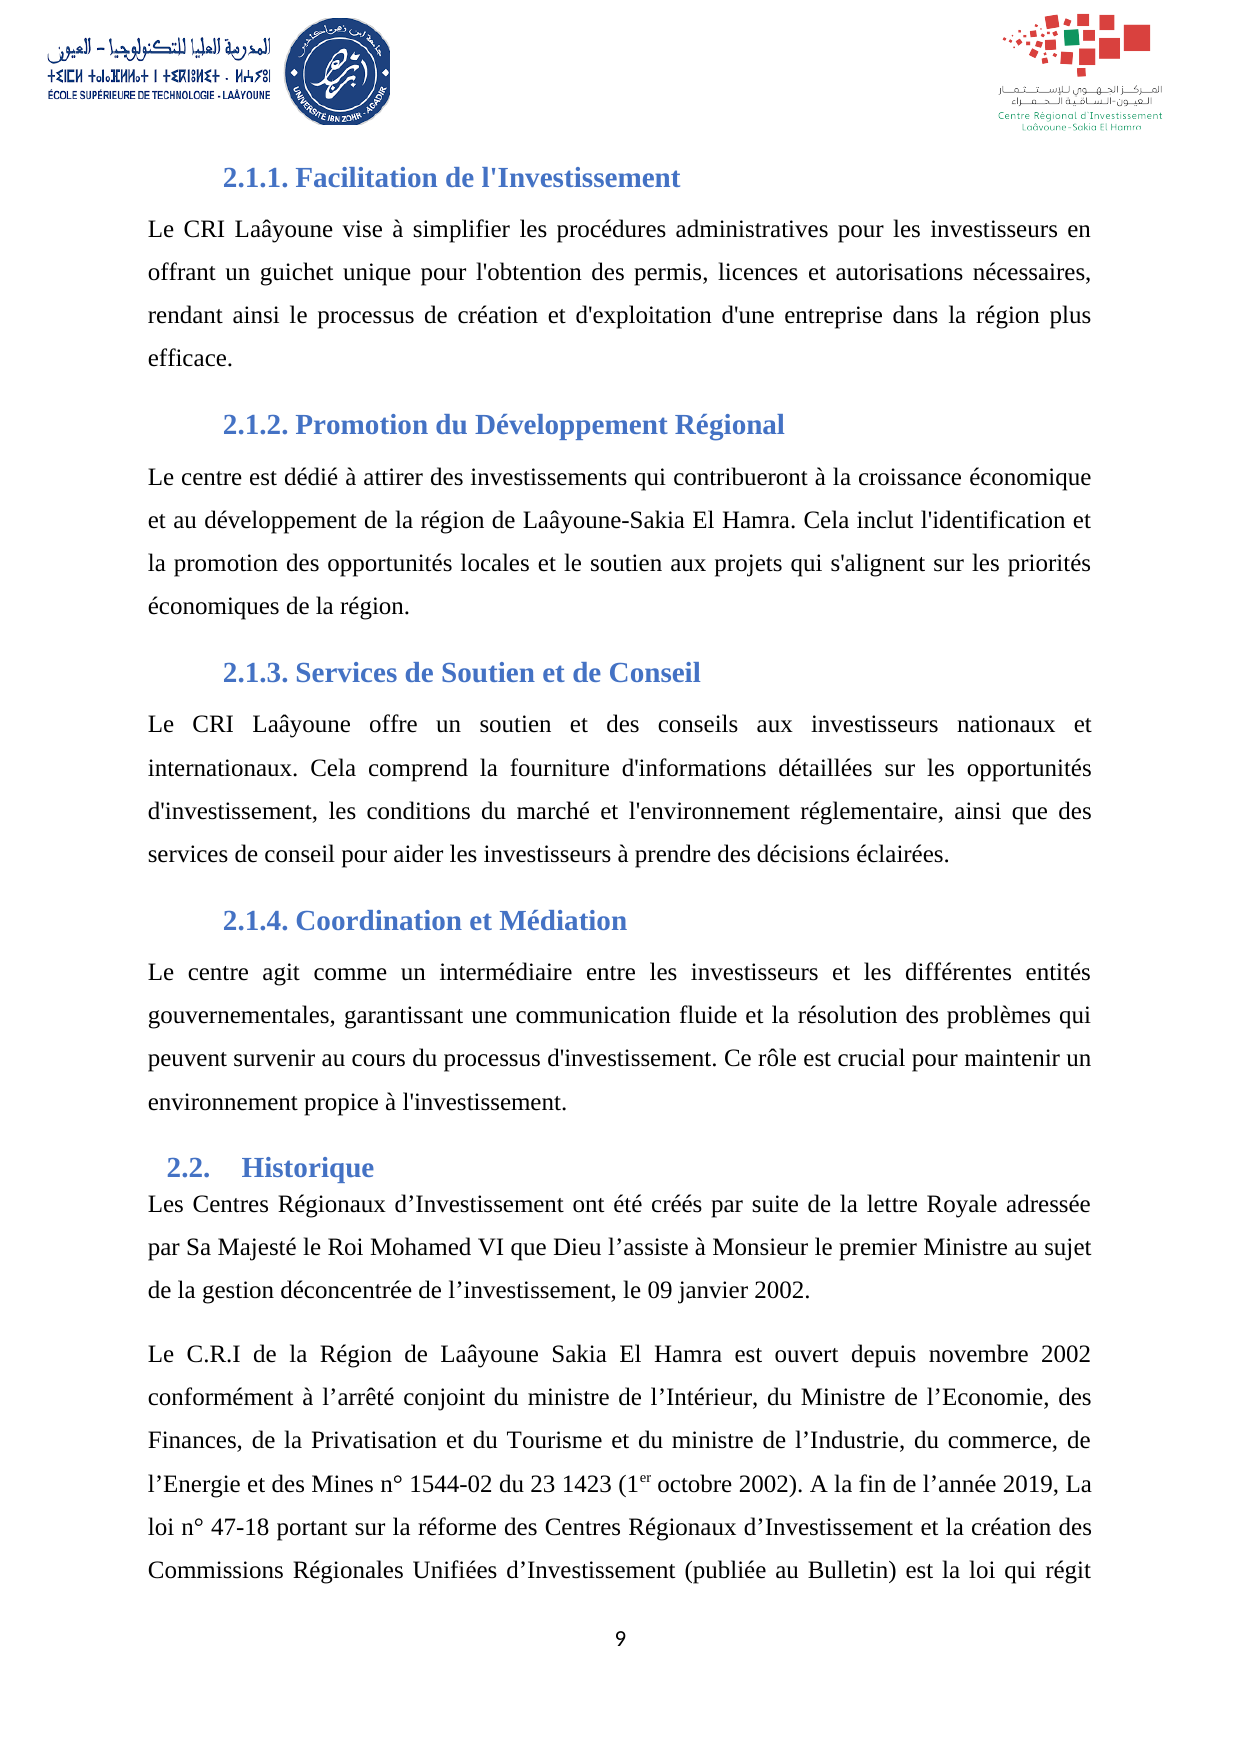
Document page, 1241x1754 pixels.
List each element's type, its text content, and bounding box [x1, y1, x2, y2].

list Promotion du Développement Régional [223, 407, 1093, 441]
text Le CRI Laâyoune vise à simplifier les procédures administratives pour les investisseurs en offrant un guichet unique pour l'obtention des permis, licences et autorisations nécessaires, rendant ainsi le processus de création et d'exploitation d'une entreprise dans la région plus efficace. [148, 214, 1093, 372]
picture [990, 11, 1176, 131]
text Le centre est dédié à attirer des investissements qui contribueront à la croissance économique et au développement de la région de Laâyoune-Sakia El Hamra. Cela inclut l'identification et la promotion des opportunités locales et le soutien aux projets qui s'alignent sur les priorités économiques de la région. [148, 462, 1093, 620]
list Coordination et Médiation [223, 903, 1093, 936]
text Le centre agit comme un intermédiaire entre les investisseurs et les différentes entités gouvernementales, garantissant une communication fluide et la résolution des problèmes qui peuvent survenir au cours du processus d'investissement. Ce rôle est crucial pour maintenir un environnement propice à l'investissement. [148, 957, 1093, 1115]
list Services de Soutien et de Conseil [223, 655, 1093, 689]
picture [46, 18, 390, 125]
list Facilitation de l'Investissement [223, 160, 1093, 193]
subtitle Historique [166, 1151, 1093, 1184]
text Le CRI Laâyoune offre un soutien et des conseils aux investisseurs nationaux et internationaux. Cela comprend la fourniture d'informations détaillées sur les opportunités d'investissement, les conditions du marché et l'environnement réglementaire, ainsi que des services de conseil pour aider les investisseurs à prendre des décisions éclairées. [148, 709, 1093, 868]
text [148, 1339, 1093, 1584]
text Les Centres Régionaux d’Investissement ont été créés par suite de la lettre Royale adressée par Sa Majesté le Roi Mohamed VI que Dieu l’assiste à Monsieur le premier Ministre au sujet de la gestion déconcentrée de l’investissement, le 09 janvier 2002. [148, 1189, 1093, 1304]
